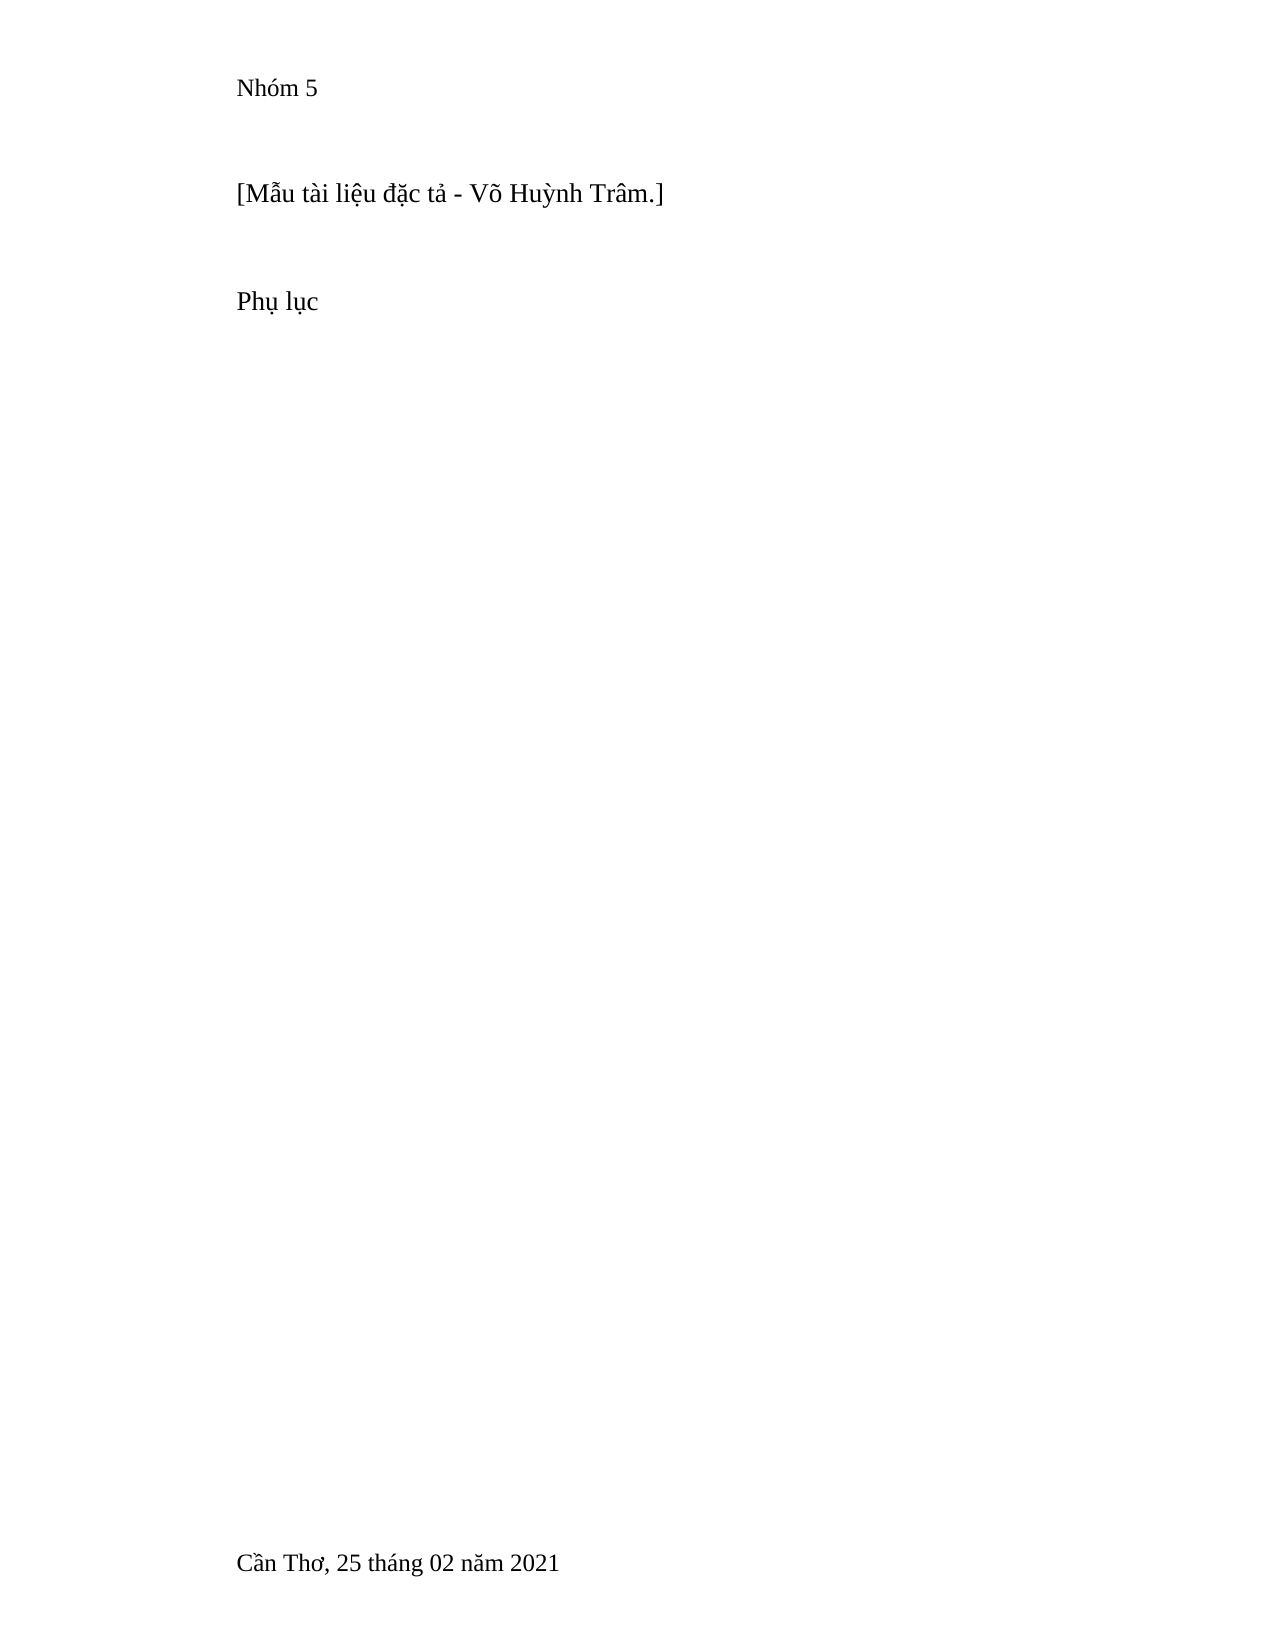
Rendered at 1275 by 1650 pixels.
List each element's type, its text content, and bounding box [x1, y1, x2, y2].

text Phụ lục [207, 285, 1157, 316]
text [Mẫu tài liệu đặc tả - Võ Huỳnh Trâm.] [207, 177, 1157, 208]
